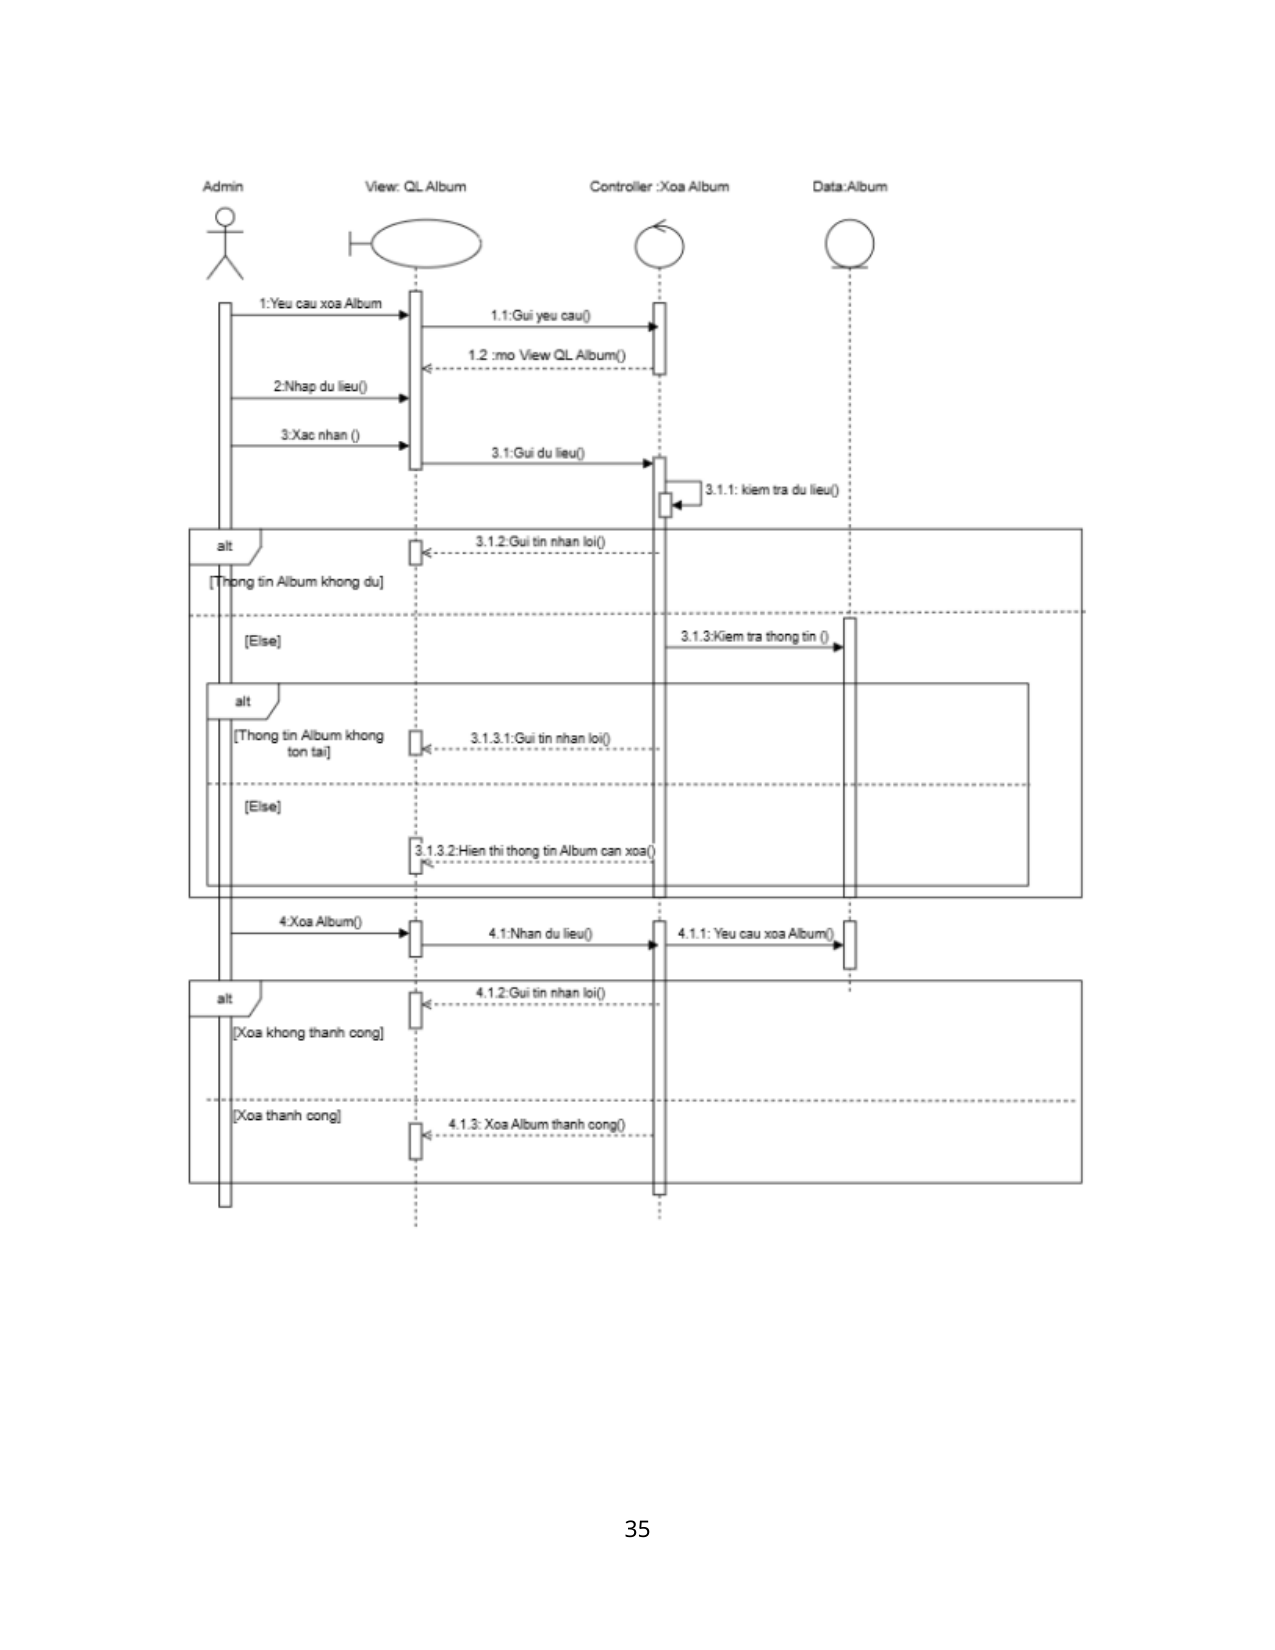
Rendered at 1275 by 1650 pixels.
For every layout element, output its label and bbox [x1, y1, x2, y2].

picture [167, 150, 1108, 1252]
